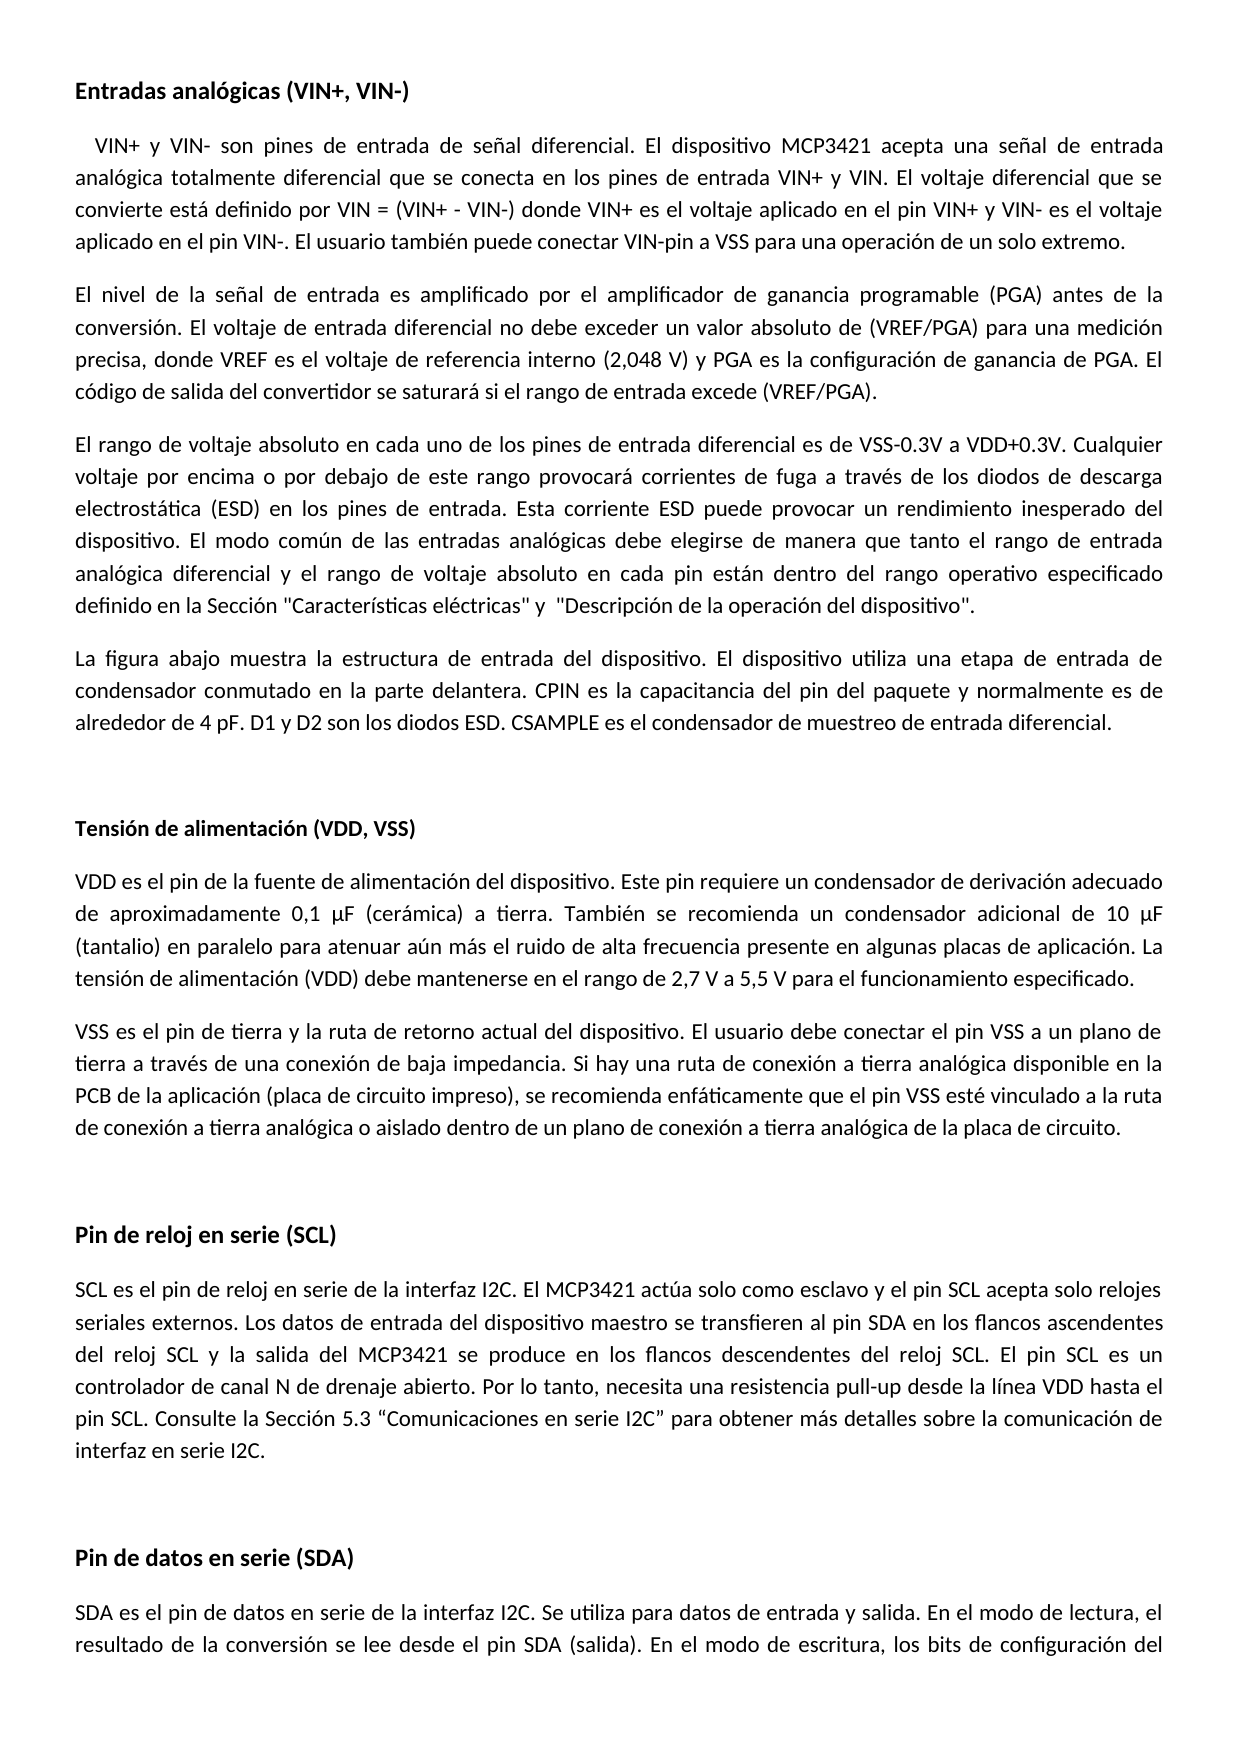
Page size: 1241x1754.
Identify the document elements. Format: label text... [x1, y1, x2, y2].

text Pin de datos en serie (SDA) [75, 1542, 1165, 1573]
text La figura abajo muestra la estructura de entrada del dispositivo. El dispositivo utiliza una etapa de entrada de condensador conmutado en la parte delantera. CPIN es la capacitancia del pin del paquete y normalmente es de alrededor de 4 pF. D1 y D2 son los diodos ESD. CSAMPLE es el condensador de muestreo de entrada diferencial. [75, 644, 1165, 736]
text El rango de voltaje absoluto en cada uno de los pines de entrada diferencial es de VSS-0.3V a VDD+0.3V. Cualquier voltaje por encima o por debajo de este rango provocará corrientes de fuga a través de los diodos de descarga electrostática (ESD) en los pines de entrada. Esta corriente ESD puede provocar un rendimiento inesperado del dispositivo. El modo común de las entradas analógicas debe elegirse de manera que tanto el rango de entrada analógica diferencial y el rango de voltaje absoluto en cada pin están dentro del rango operativo especificado definido en la Sección "Características eléctricas" y "Descripción de la operación del dispositivo". [75, 430, 1165, 619]
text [75, 1598, 1165, 1658]
text VDD es el pin de la fuente de alimentación del dispositivo. Este pin requiere un condensador de derivación adecuado de aproximadamente 0,1 µF (cerámica) a tierra. También se recomienda un condensador adicional de 10 µF (tantalio) en paralelo para atenuar aún más el ruido de alta frecuencia presente en algunas placas de aplicación. La tensión de alimentación (VDD) debe mantenerse en el rango de 2,7 V a 5,5 V para el funcionamiento especificado. [75, 867, 1165, 992]
text Tensión de alimentación (VDD, VSS) [75, 814, 1165, 842]
text Pin de reloj en serie (SCL) [75, 1219, 1165, 1250]
text VSS es el pin de tierra y la ruta de retorno actual del dispositivo. El usuario debe conectar el pin VSS a un plano de tierra a través de una conexión de baja impedancia. Si hay una ruta de conexión a tierra analógica disponible en la PCB de la aplicación (placa de circuito impreso), se recomienda enfáticamente que el pin VSS esté vinculado a la ruta de conexión a tierra analógica o aislado dentro de un plano de conexión a tierra analógica de la placa de circuito. [75, 1017, 1165, 1142]
text El nivel de la señal de entrada es amplificado por el amplificador de ganancia programable (PGA) antes de la conversión. El voltaje de entrada diferencial no debe exceder un valor absoluto de (VREF/PGA) para una medición precisa, donde VREF es el voltaje de referencia interno (2,048 V) y PGA es la configuración de ganancia de PGA. El código de salida del convertidor se saturará si el rango de entrada excede (VREF/PGA). [75, 280, 1165, 405]
text SCL es el pin de reloj en serie de la interfaz I2C. El MCP3421 actúa solo como esclavo y el pin SCL acepta solo relojes seriales externos. Los datos de entrada del dispositivo maestro se transfieren al pin SDA en los flancos ascendentes del reloj SCL y la salida del MCP3421 se produce en los flancos descendentes del reloj SCL. El pin SCL es un controlador de canal N de drenaje abierto. Por lo tanto, necesita una resistencia pull-up desde la línea VDD hasta el pin SCL. Consulte la Sección 5.3 “Comunicaciones en serie I2C” para obtener más detalles sobre la comunicación de interfaz en serie I2C. [75, 1275, 1165, 1464]
text VIN+ y VIN- son pines de entrada de señal diferencial. El dispositivo MCP3421 acepta una señal de entrada analógica totalmente diferencial que se conecta en los pines de entrada VIN+ y VIN. El voltaje diferencial que se convierte está definido por VIN = (VIN+ - VIN-) donde VIN+ es el voltaje aplicado en el pin VIN+ y VIN- es el voltaje aplicado en el pin VIN-. El usuario también puede conectar VIN-pin a VSS para una operación de un solo extremo. [75, 131, 1165, 255]
text Entradas analógicas (VIN+, VIN-) [75, 75, 1165, 106]
